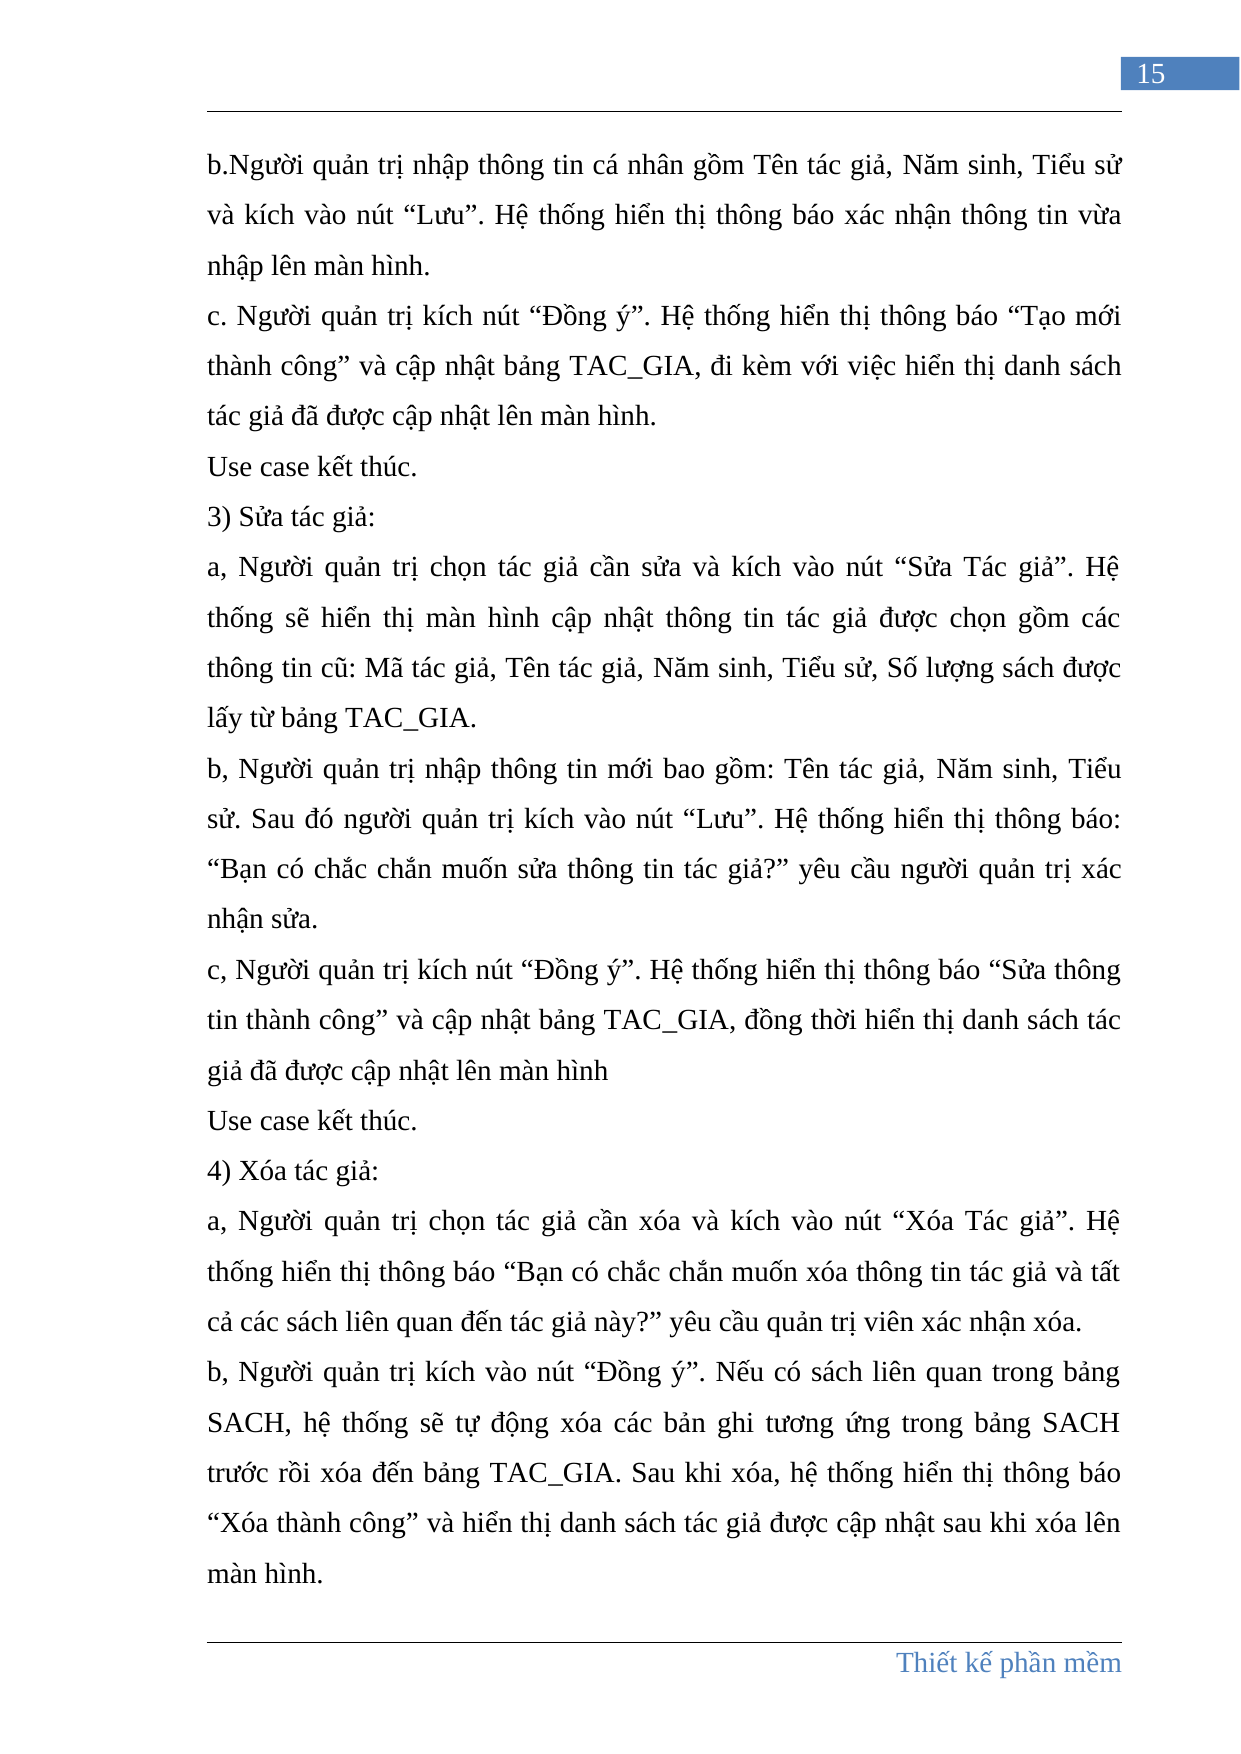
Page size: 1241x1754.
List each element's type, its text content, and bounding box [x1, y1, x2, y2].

list Xóa tác giả: [207, 1153, 1122, 1187]
text b, Người quản trị kích vào nút “Đồng ý”. Nếu có sách liên quan trong bảng SACH, hệ thống sẽ tự động xóa các bản ghi tương ứng trong bảng SACH trước rồi xóa đến bảng TAC_GIA. Sau khi xóa, hệ thống hiển thị thông báo “Xóa thành công” và hiển thị danh sách tác giả được cập nhật sau khi xóa lên màn hình. [207, 1354, 1122, 1589]
text c, Người quản trị kích nút “Đồng ý”. Hệ thống hiển thị thông báo “Sửa thông tin thành công” và cập nhật bảng TAC_GIA, đồng thời hiển thị danh sách tác giả đã được cập nhật lên màn hình [207, 952, 1122, 1086]
text Use case kết thúc. [207, 1103, 1122, 1136]
text b, Người quản trị nhập thông tin mới bao gồm: Tên tác giả, Năm sinh, Tiểu sử. Sau đó người quản trị kích vào nút “Lưu”. Hệ thống hiển thị thông báo: “Bạn có chắc chắn muốn sửa thông tin tác giả?” yêu cầu người quản trị xác nhận sửa. [207, 751, 1122, 935]
text Use case kết thúc. [207, 449, 1122, 482]
text b.Người quản trị nhập thông tin cá nhân gồm Tên tác giả, Năm sinh, Tiểu sử và kích vào nút “Lưu”. Hệ thống hiển thị thông báo xác nhận thông tin vừa nhập lên màn hình. [207, 147, 1122, 281]
text a, Người quản trị chọn tác giả cần xóa và kích vào nút “Xóa Tác giả”. Hệ thống hiển thị thông báo “Bạn có chắc chắn muốn xóa thông tin tác giả và tất cả các sách liên quan đến tác giả này?” yêu cầu quản trị viên xác nhận xóa. [207, 1203, 1122, 1338]
list Sửa tác giả: [207, 499, 1122, 533]
text a, Người quản trị chọn tác giả cần sửa và kích vào nút “Sửa Tác giả”. Hệ thống sẽ hiển thị màn hình cập nhật thông tin tác giả được chọn gồm các thông tin cũ: Mã tác giả, Tên tác giả, Năm sinh, Tiểu sử, Số lượng sách được lấy từ bảng TAC_GIA. [207, 549, 1122, 734]
text c. Người quản trị kích nút “Đồng ý”. Hệ thống hiển thị thông báo “Tạo mới thành công” và cập nhật bảng TAC_GIA, đi kèm với việc hiển thị danh sách tác giả đã được cập nhật lên màn hình. [207, 298, 1122, 432]
